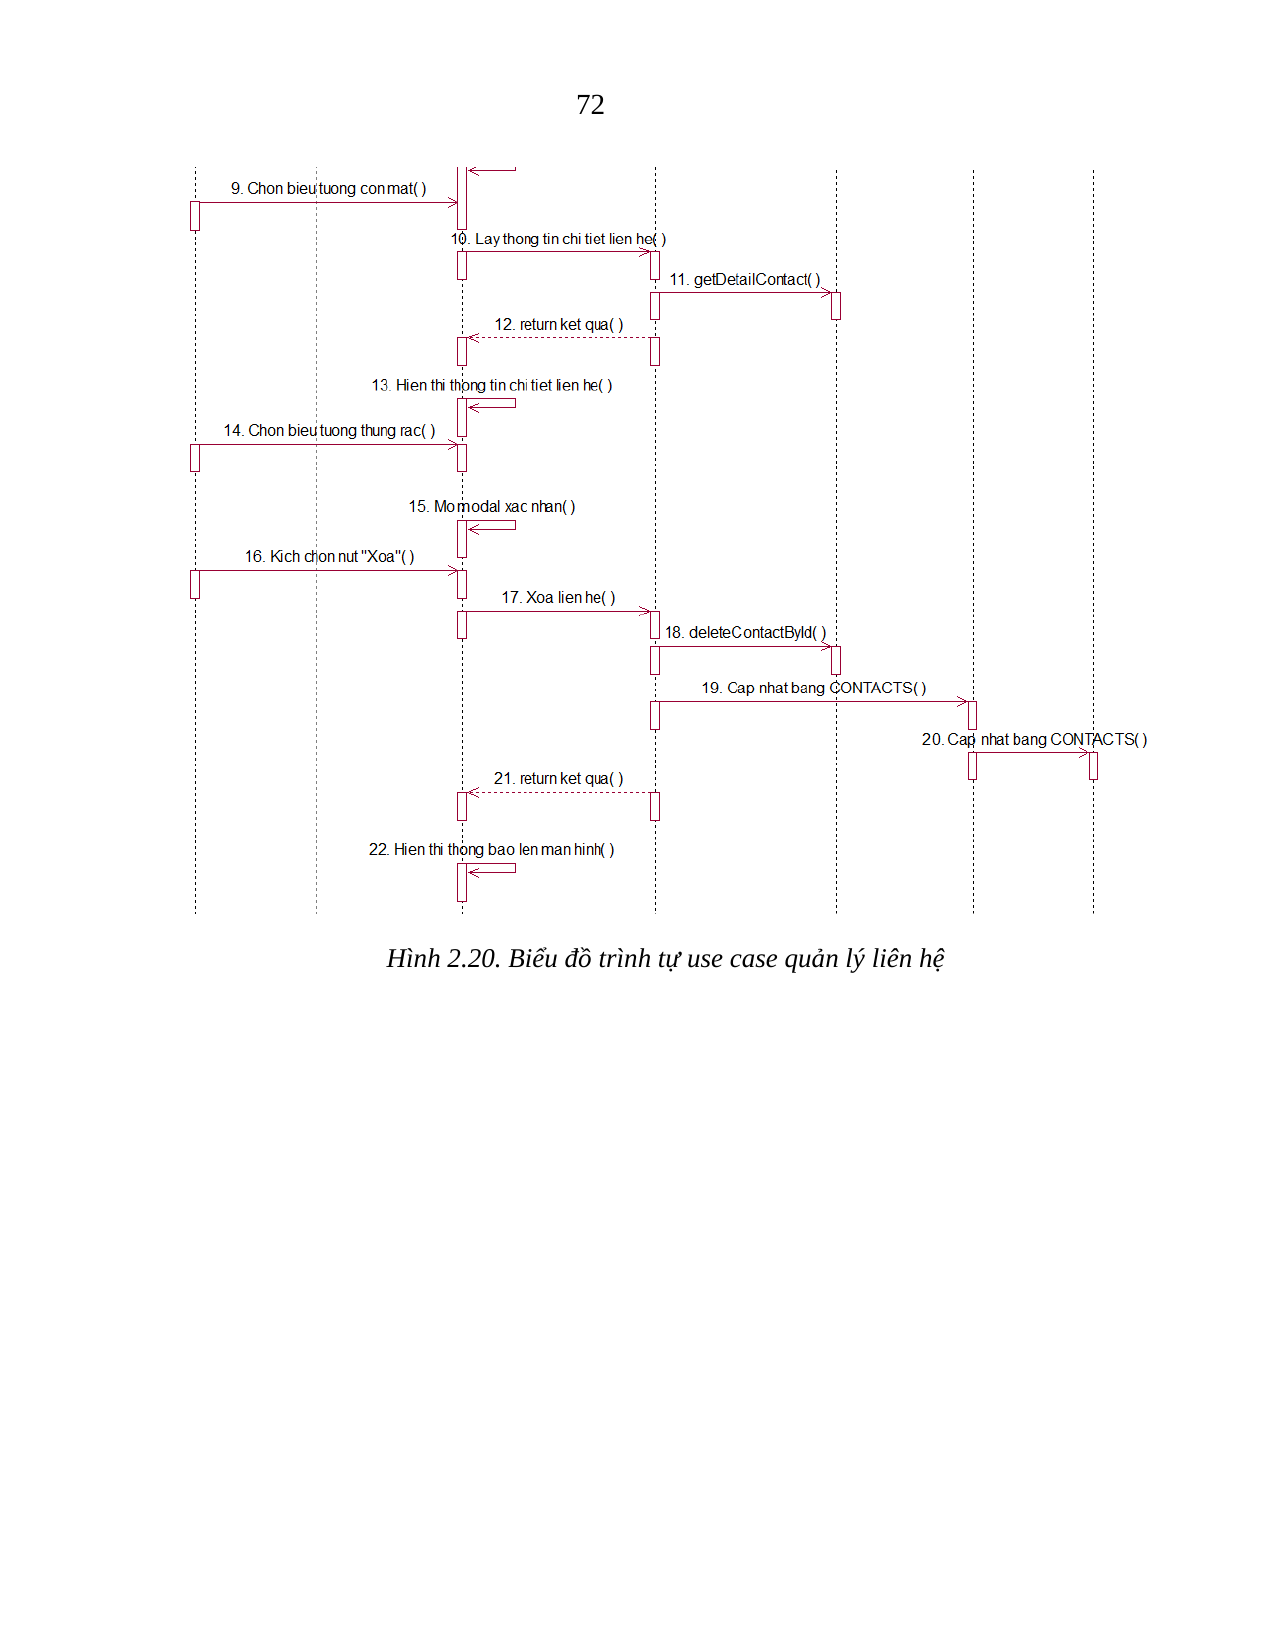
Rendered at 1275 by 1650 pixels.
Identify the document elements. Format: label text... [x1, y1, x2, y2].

picture [177, 167, 1157, 914]
text Hình 2.20. Biểu đồ trình tự use case quản lý liên hệ [177, 942, 1156, 974]
